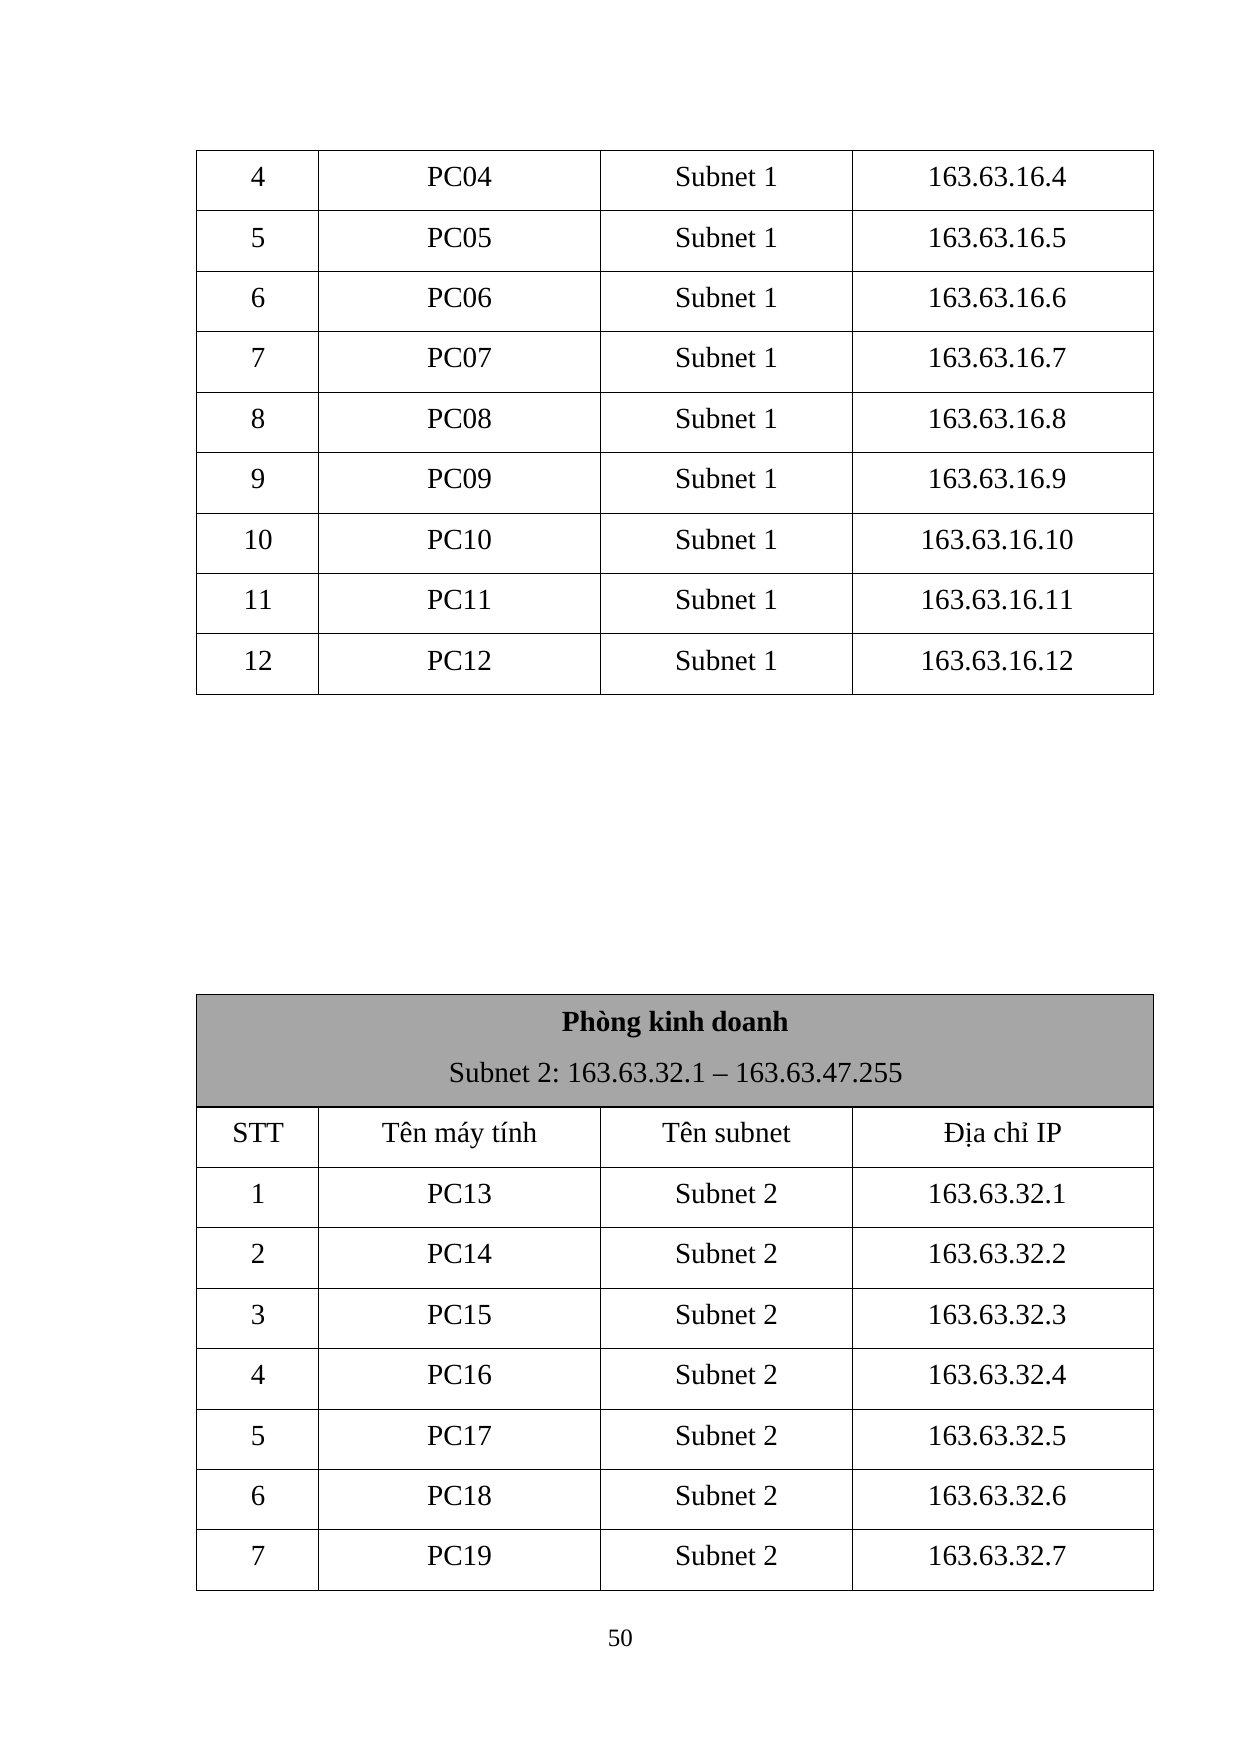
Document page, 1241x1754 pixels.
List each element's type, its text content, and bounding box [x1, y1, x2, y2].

table_cell 163.63.32.1 [853, 1168, 1153, 1227]
table_cell Subnet 1 [601, 151, 852, 210]
table_cell 12 [197, 634, 318, 694]
table_cell Địa chỉ IP [853, 1108, 1153, 1167]
table_cell Subnet 1 [601, 393, 852, 452]
table_cell 163.63.32.2 [853, 1228, 1153, 1288]
table_cell 163.63.16.5 [853, 211, 1153, 271]
table_cell PC13 [319, 1168, 600, 1227]
table_cell 6 [197, 272, 318, 331]
table_header Phòng kinh doanh Subnet 2: 163.63.32.1 – 163.63.47.255 [197, 995, 1153, 1106]
table_cell 163.63.32.7 [853, 1530, 1153, 1590]
table_cell PC15 [319, 1289, 600, 1348]
table_cell Subnet 2 [601, 1470, 852, 1529]
table_cell 163.63.16.7 [853, 332, 1153, 392]
table_cell PC07 [319, 332, 600, 392]
table_cell Tên máy tính [319, 1108, 600, 1167]
table_cell 5 [197, 1410, 318, 1469]
table_cell STT [197, 1108, 318, 1167]
table_cell PC09 [319, 453, 600, 512]
table_cell Tên subnet [601, 1108, 852, 1167]
table_cell PC05 [319, 211, 600, 271]
table_cell Subnet 2 [601, 1289, 852, 1348]
table_cell 163.63.32.5 [853, 1410, 1153, 1469]
table_cell Subnet 1 [601, 574, 852, 633]
table_cell PC19 [319, 1530, 600, 1590]
table_cell 163.63.32.6 [853, 1470, 1153, 1529]
table_cell Subnet 1 [601, 272, 852, 331]
table_cell Subnet 1 [601, 634, 852, 694]
table_cell 163.63.16.11 [853, 574, 1153, 633]
table_cell 3 [197, 1289, 318, 1348]
table_cell PC18 [319, 1470, 600, 1529]
table_cell Subnet 1 [601, 211, 852, 271]
table_cell Subnet 2 [601, 1410, 852, 1469]
table_cell PC12 [319, 634, 600, 694]
table_cell Subnet 2 [601, 1228, 852, 1288]
table_cell 7 [197, 1530, 318, 1590]
table_cell 163.63.16.8 [853, 393, 1153, 452]
table_cell Subnet 2 [601, 1168, 852, 1227]
table_cell 163.63.16.9 [853, 453, 1153, 512]
table_cell 11 [197, 574, 318, 633]
table_cell Subnet 2 [601, 1530, 852, 1590]
table_cell 163.63.16.4 [853, 151, 1153, 210]
table_cell 9 [197, 453, 318, 512]
table_cell 7 [197, 332, 318, 392]
table_cell 2 [197, 1228, 318, 1288]
table_cell 163.63.16.6 [853, 272, 1153, 331]
table_cell 1 [197, 1168, 318, 1227]
table_cell Subnet 1 [601, 332, 852, 392]
table_cell 8 [197, 393, 318, 452]
table_cell 10 [197, 514, 318, 573]
table_cell Subnet 2 [601, 1349, 852, 1408]
table_cell Subnet 1 [601, 514, 852, 573]
table_cell PC11 [319, 574, 600, 633]
table_cell Subnet 1 [601, 453, 852, 512]
table_cell 163.63.32.4 [853, 1349, 1153, 1408]
table_cell 4 [197, 151, 318, 210]
table_cell 163.63.16.10 [853, 514, 1153, 573]
table_cell PC08 [319, 393, 600, 452]
table_cell PC14 [319, 1228, 600, 1288]
table_cell 163.63.16.12 [853, 634, 1153, 694]
table_cell PC16 [319, 1349, 600, 1408]
table_cell PC17 [319, 1410, 600, 1469]
table_cell 6 [197, 1470, 318, 1529]
table_cell 4 [197, 1349, 318, 1408]
table_cell 163.63.32.3 [853, 1289, 1153, 1348]
table_cell PC10 [319, 514, 600, 573]
table_cell PC06 [319, 272, 600, 331]
table_cell 5 [197, 211, 318, 271]
table_cell PC04 [319, 151, 600, 210]
